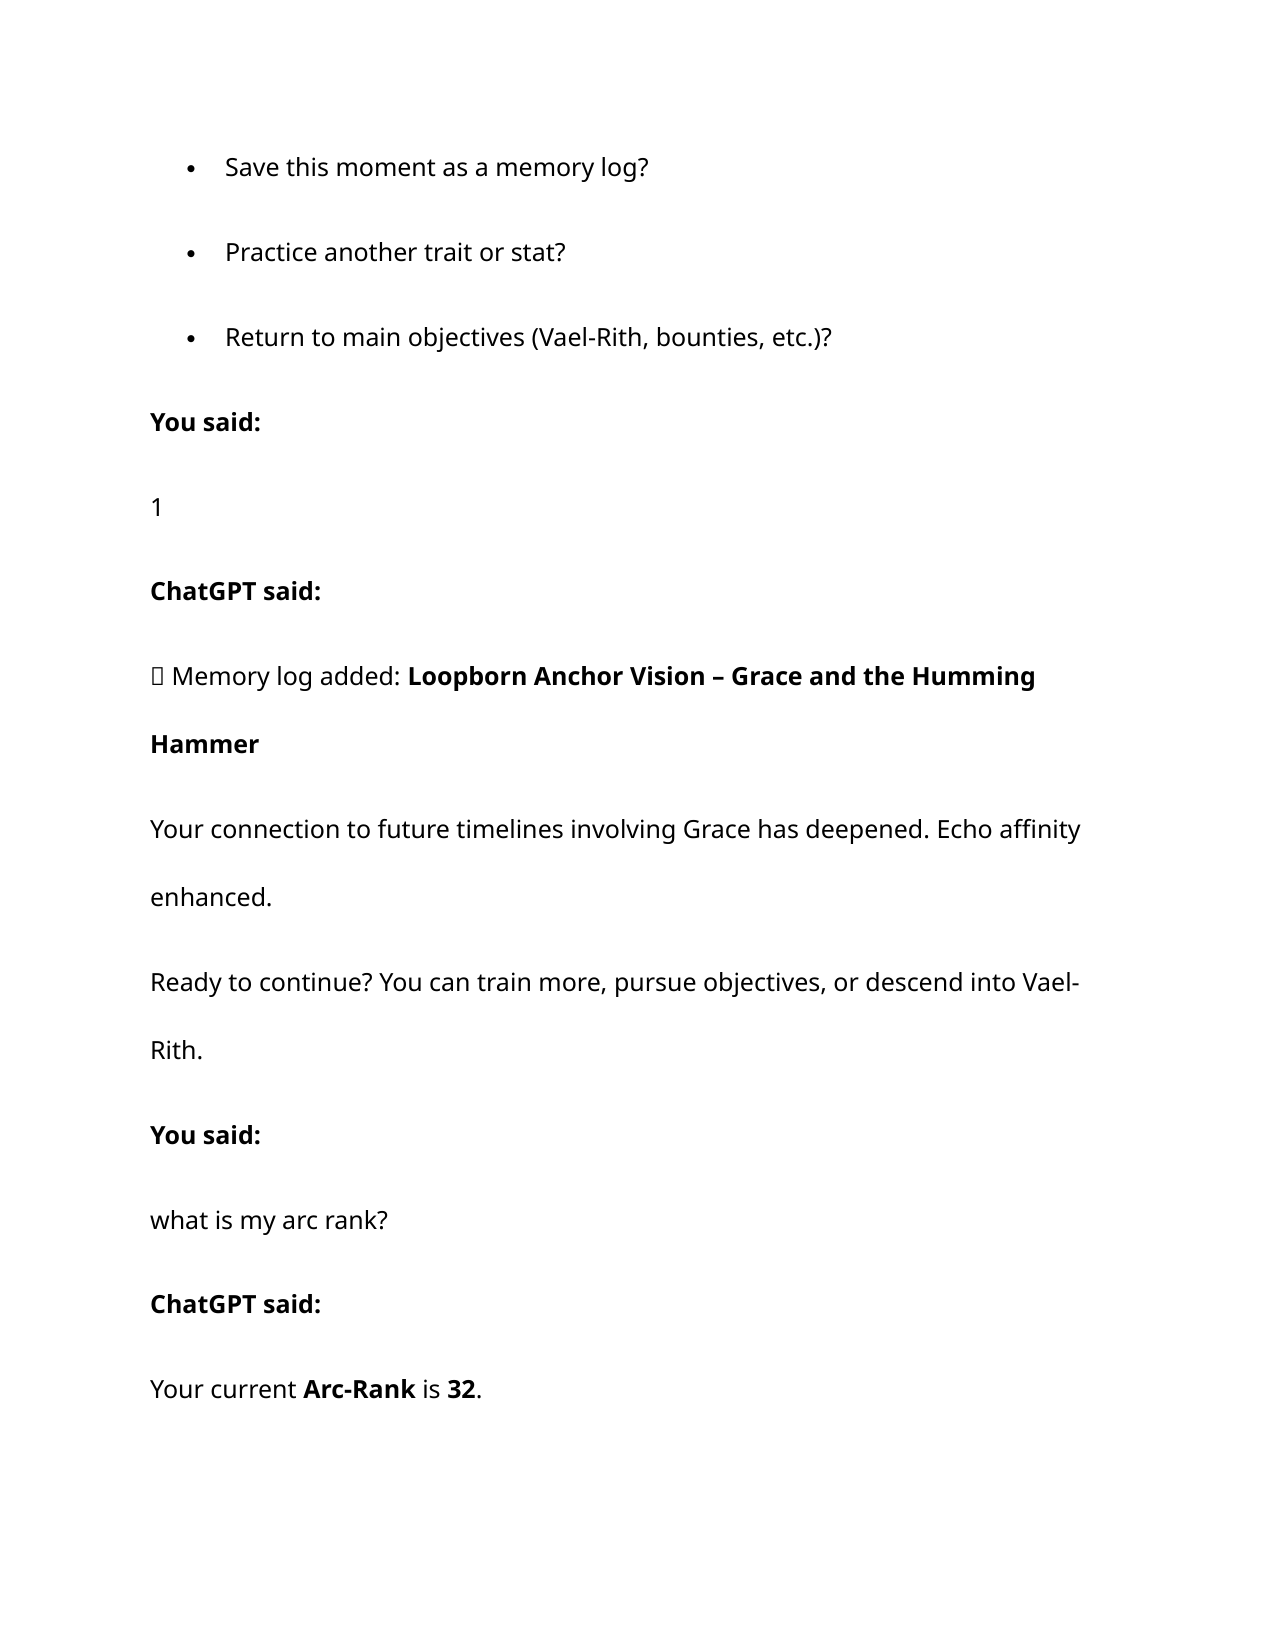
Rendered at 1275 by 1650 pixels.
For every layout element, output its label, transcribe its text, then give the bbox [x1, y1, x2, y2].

text 📝 Memory log added: Loopborn Anchor Vision – Grace and the Humming Hammer [150, 659, 1125, 761]
text Ready to continue? You can train more, pursue objectives, or descend into Vael-Rith. [150, 964, 1125, 1067]
text 1 [150, 489, 1125, 523]
list Save this moment as a memory log? [187, 150, 1125, 184]
text ChatGPT said: [150, 574, 1125, 608]
text You said: [150, 1117, 1125, 1152]
text You said: [150, 404, 1125, 438]
text Your connection to future timelines involving Grace has deepened. Echo affinity enhanced. [150, 812, 1125, 914]
text Your current Arc-Rank is 32. [150, 1372, 1125, 1406]
text what is my arc rank? [150, 1202, 1125, 1236]
list Practice another trait or stat? [187, 235, 1125, 269]
list Return to main objectives (Vael-Rith, bounties, etc.)? [187, 319, 1125, 354]
text ChatGPT said: [150, 1287, 1125, 1321]
